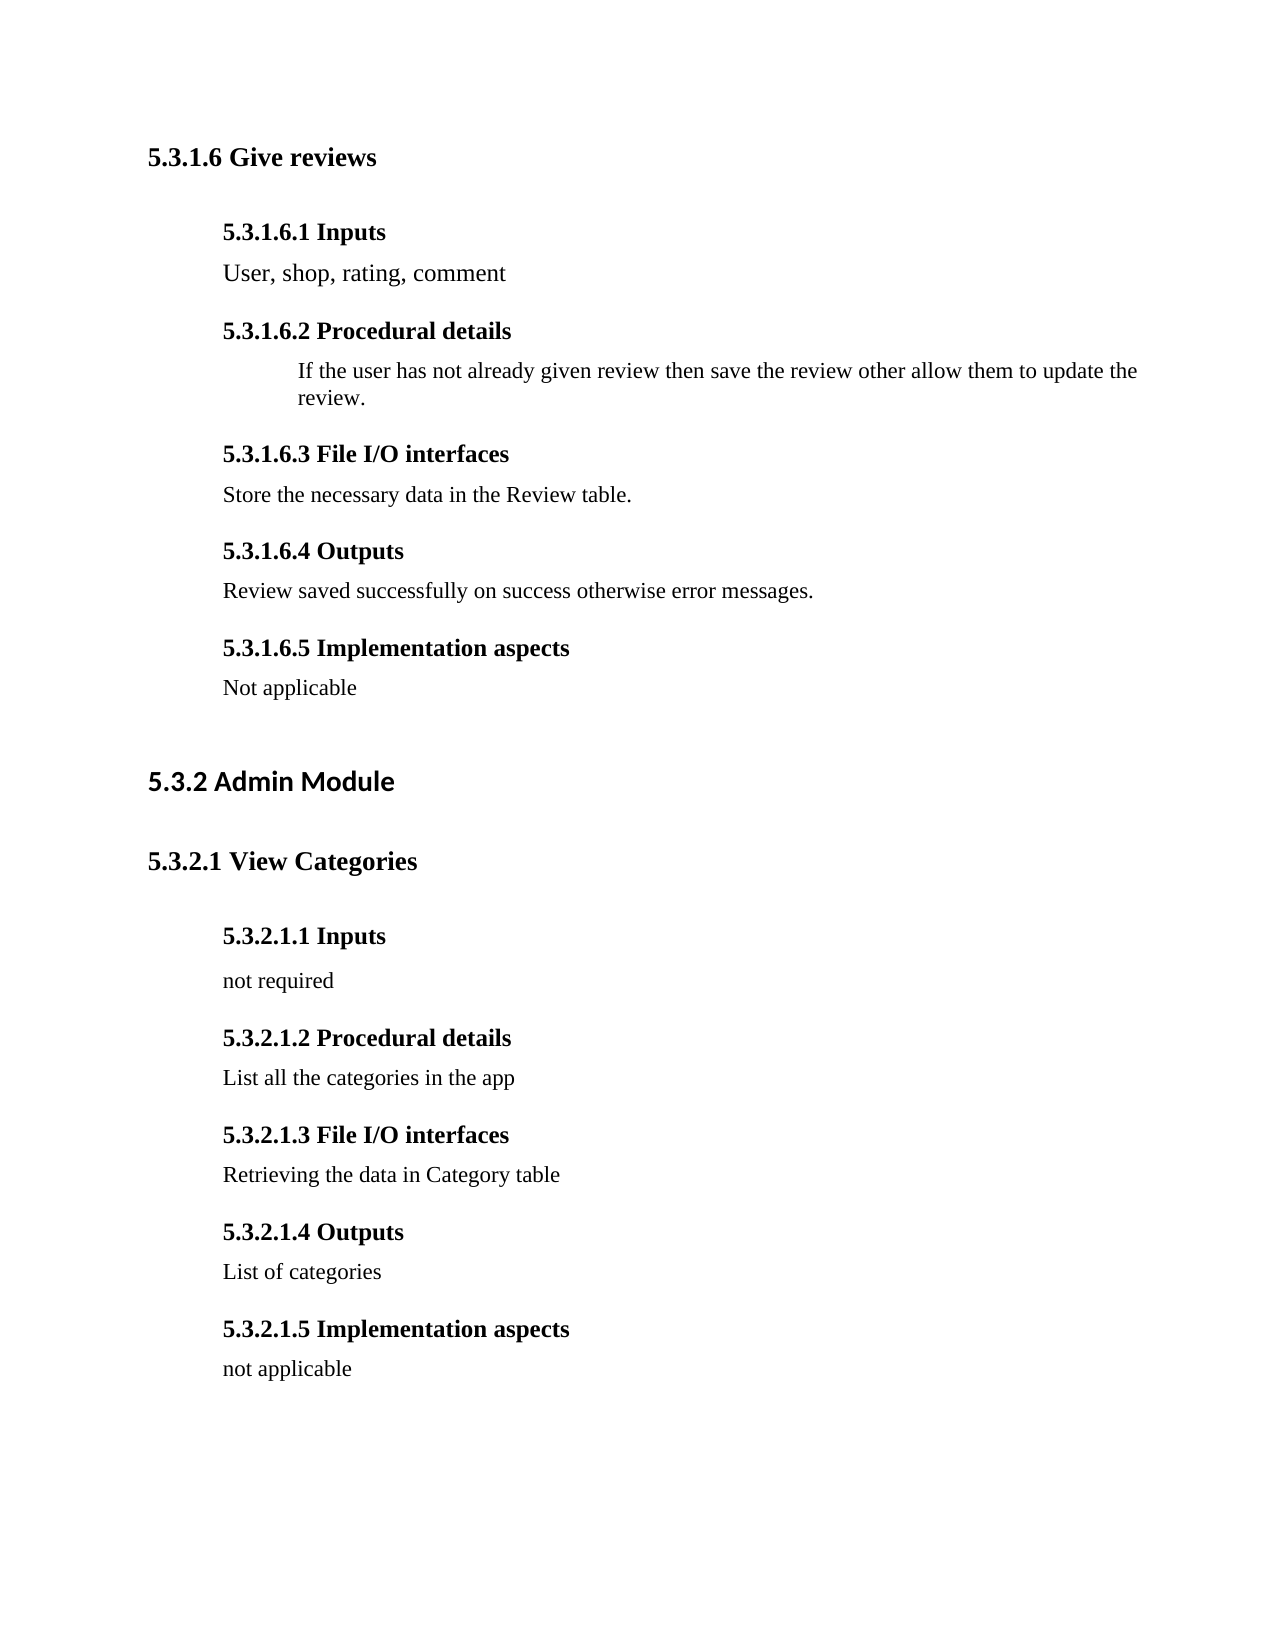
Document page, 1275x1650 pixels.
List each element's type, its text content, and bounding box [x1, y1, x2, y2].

text not applicable [223, 1355, 1157, 1381]
subtitle 5.3.2 Admin Module [148, 763, 1157, 798]
subtitle 5.3.1.6.2 Procedural details [223, 316, 1157, 345]
text List of categories [223, 1258, 1157, 1284]
subtitle 5.3.2.1.3 File I/O interfaces [223, 1120, 1157, 1149]
text User, shop, rating, comment [223, 258, 1157, 287]
text List all the categories in the app [223, 1064, 1157, 1091]
subtitle 5.3.2.1 View Categories [148, 846, 1157, 877]
text Review saved successfully on success otherwise error messages. [223, 578, 1157, 604]
subtitle 5.3.2.1.2 Procedural details [223, 1023, 1157, 1052]
subtitle 5.3.1.6.4 Outputs [223, 536, 1157, 565]
subtitle 5.3.2.1.1 Inputs [223, 921, 1157, 950]
text If the user has not already given review then save the review other allow them to update the review. [298, 357, 1157, 410]
text Retrieving the data in Category table [223, 1161, 1157, 1188]
subtitle 5.3.1.6.5 Implementation aspects [223, 633, 1157, 662]
subtitle 5.3.2.1.5 Implementation aspects [223, 1314, 1157, 1342]
text Not applicable [223, 674, 1157, 729]
text not required [223, 963, 1157, 994]
text Store the necessary data in the Review table. [223, 481, 1157, 507]
subtitle 5.3.2.1.4 Outputs [223, 1217, 1157, 1246]
subtitle 5.3.1.6 Give reviews [148, 141, 1157, 172]
subtitle 5.3.1.6.3 File I/O interfaces [223, 439, 1157, 468]
subtitle 5.3.1.6.1 Inputs [223, 217, 1157, 246]
